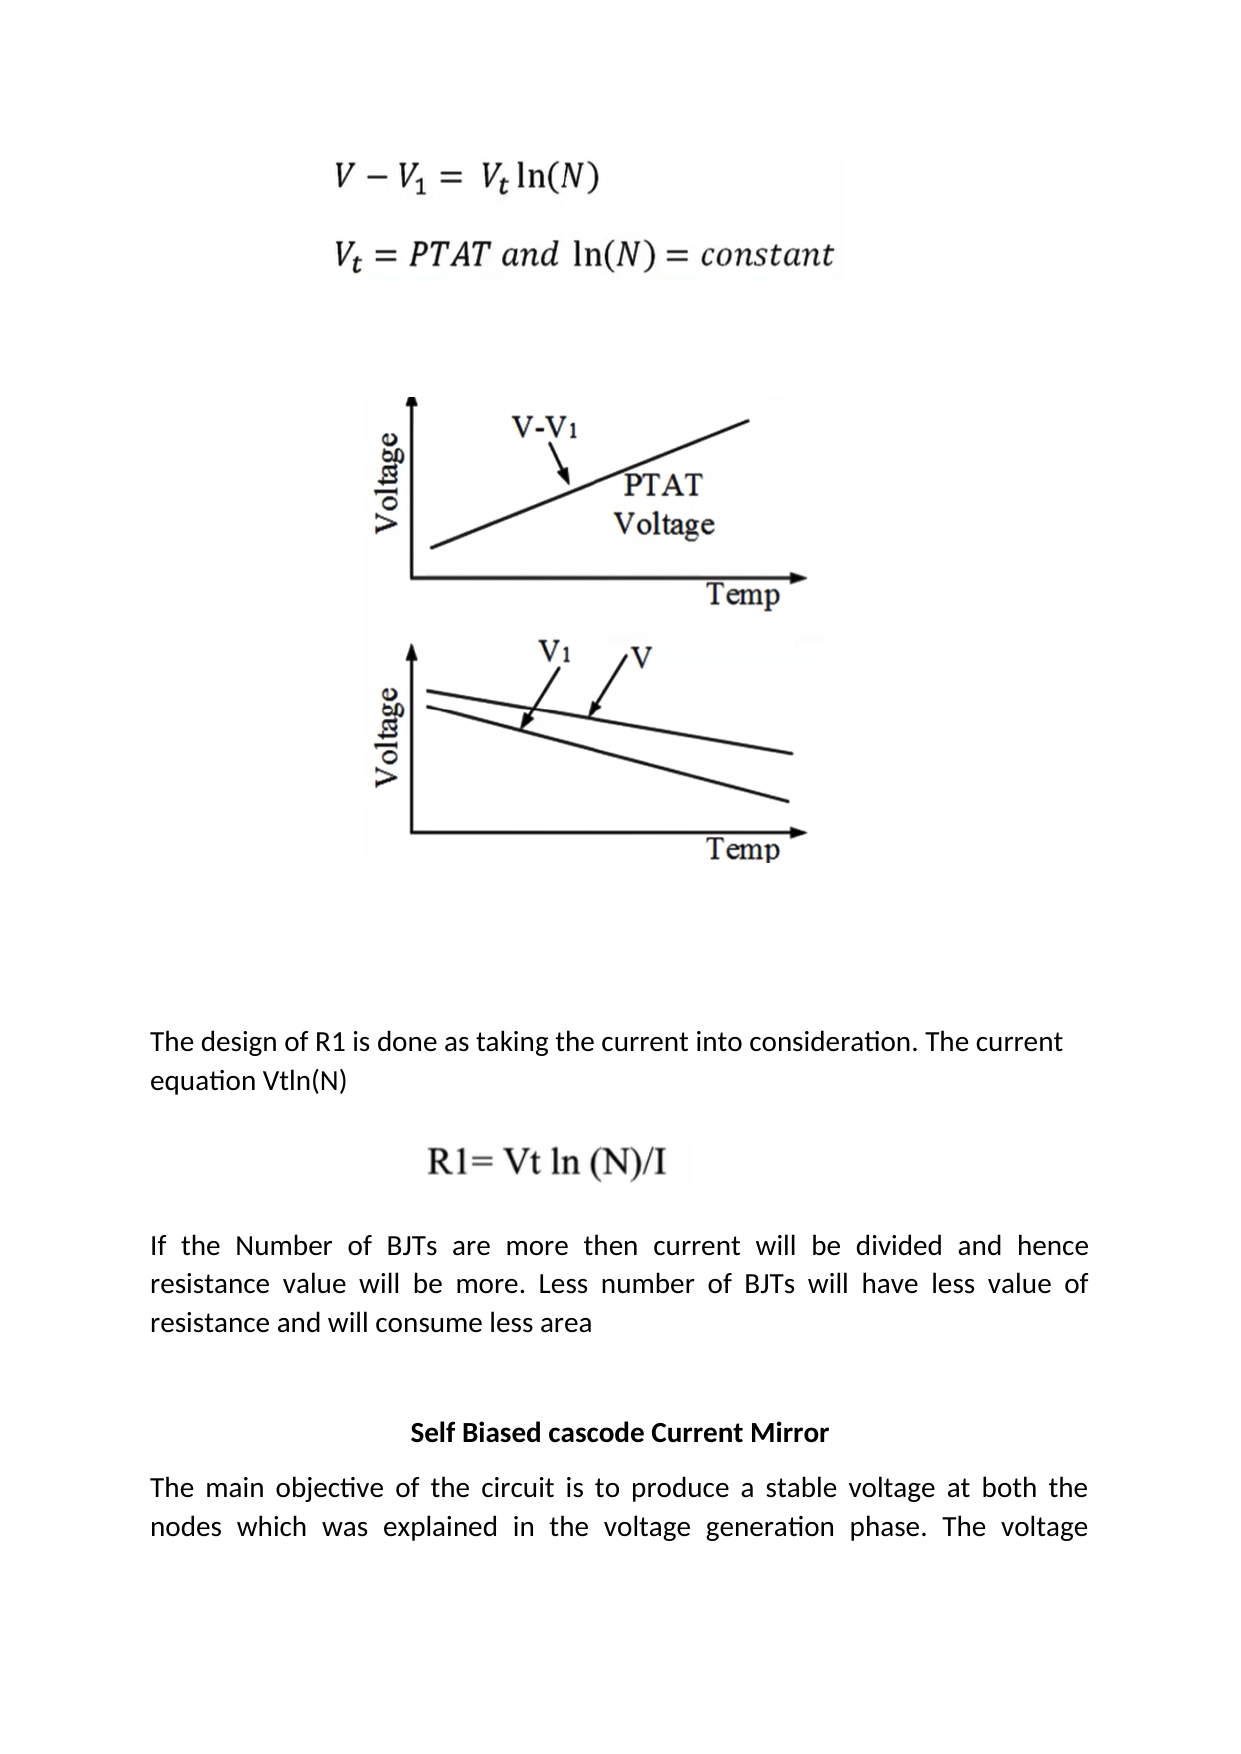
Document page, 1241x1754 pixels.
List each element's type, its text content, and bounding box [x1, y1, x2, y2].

picture [363, 397, 824, 863]
text The design of R1 is done as taking the current into consideration. The current equation Vtln(N) [150, 1023, 1090, 1097]
text If the Number of BJTs are more then current will be divided and hence resistance value will be more. Less number of BJTs will have less value of resistance and will consume less area [150, 1227, 1090, 1340]
text Self Biased cascode Current Mirror [150, 1414, 1090, 1450]
picture [328, 156, 844, 281]
picture [413, 1139, 692, 1186]
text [150, 1469, 1090, 1543]
